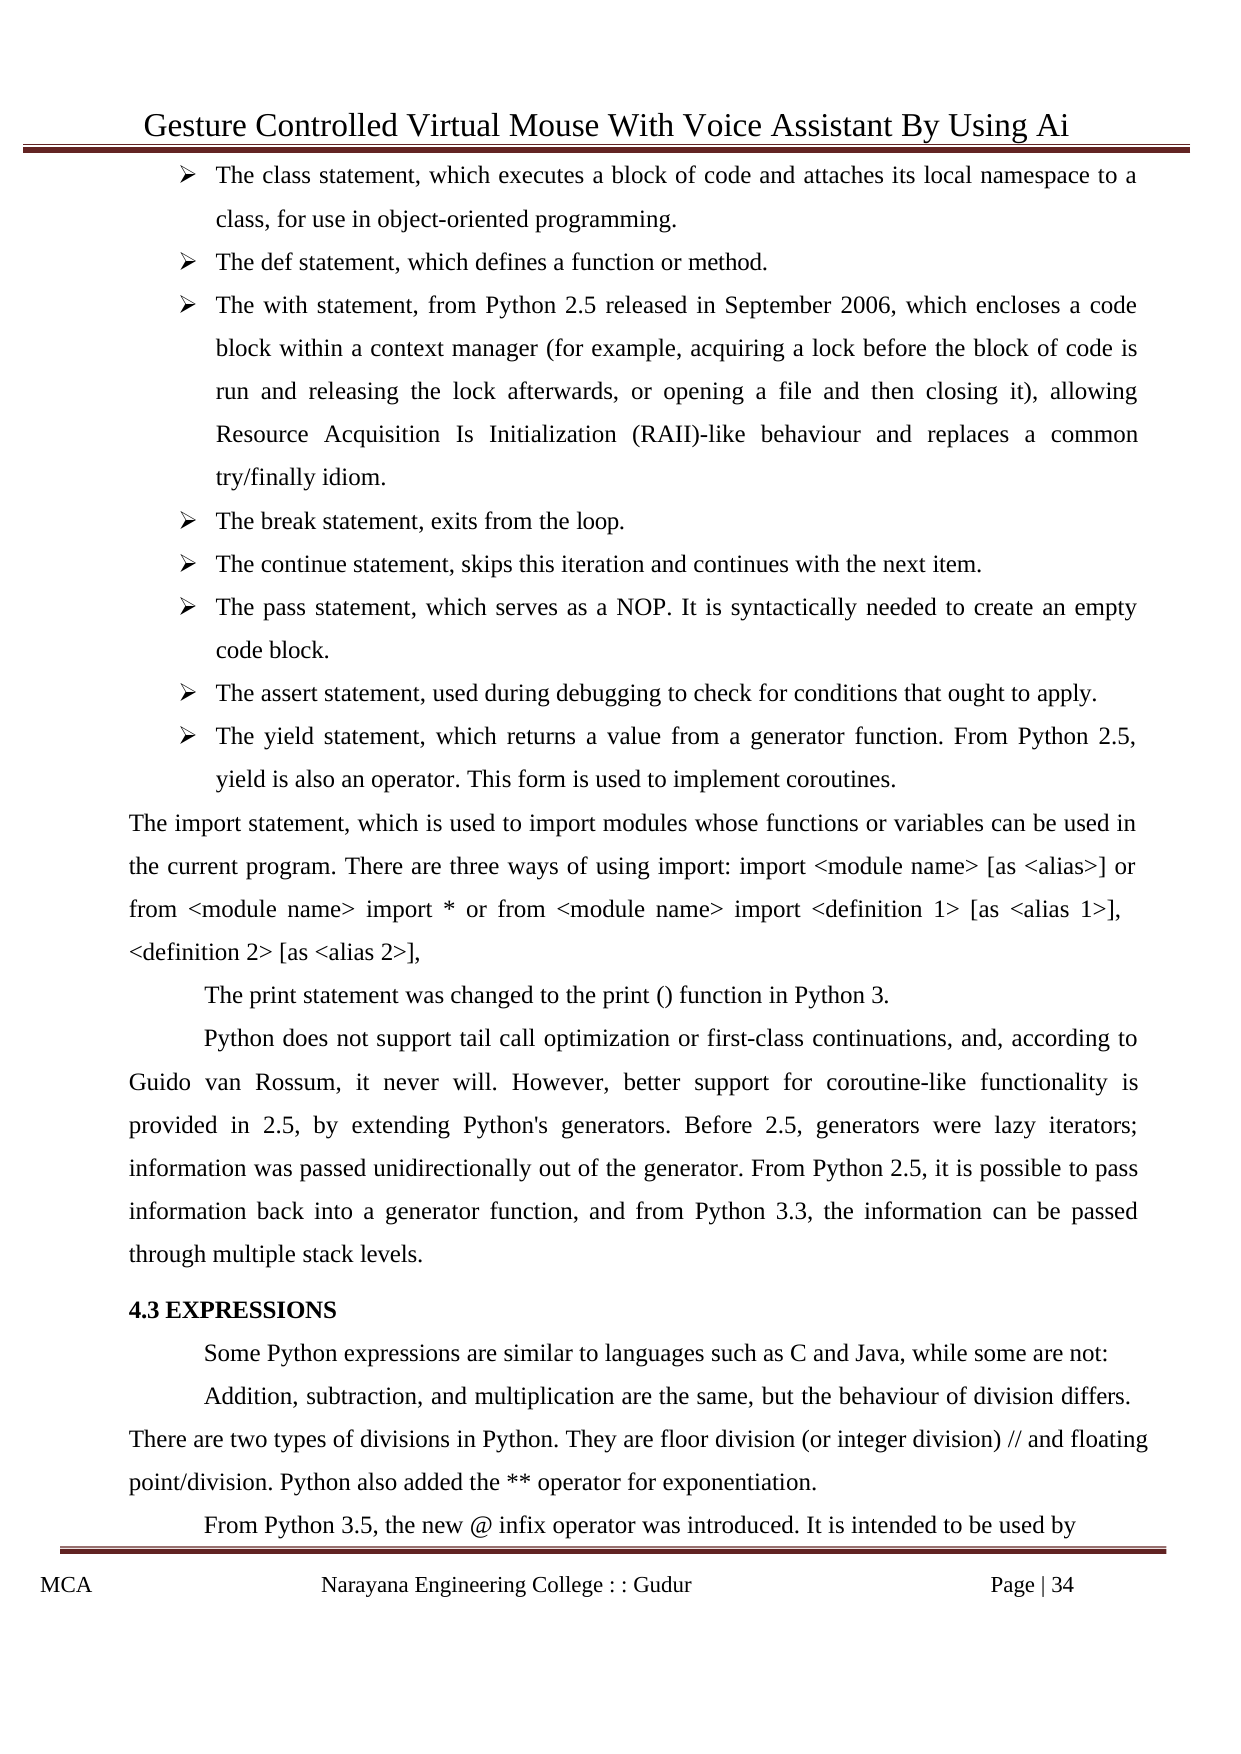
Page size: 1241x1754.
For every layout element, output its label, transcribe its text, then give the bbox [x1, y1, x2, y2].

list The def statement, which defines a function or method. [178, 247, 1190, 276]
list The class statement, which executes a block of code and attaches its local namespace to a class, for use in object-oriented programming. [178, 161, 1138, 233]
text 4.3 EXPRESSIONS [128, 1295, 1190, 1324]
text Python does not support tail call optimization or first-class continuations, and, according to Guido van Rossum, it never will. However, better support for coroutine-like functionality is provided in 2.5, by extending Python's generators. Before 2.5, generators were lazy iterators; information was passed unidirectionally out of the generator. From Python 2.5, it is possible to pass information back into a generator function, and from Python 3.3, the information can be passed through multiple stack levels. [128, 1023, 1138, 1268]
list The yield statement, which returns a value from a generator function. From Python 2.5, yield is also an operator. This form is used to implement coroutines. [178, 721, 1137, 793]
list The with statement, from Python 2.5 released in September 2006, which encloses a code block within a context manager (for example, acquiring a lock before the block of code is run and releasing the lock afterwards, or opening a file and then closing it), allowing Resource Acquisition Is Initialization (RAII)-like behaviour and replaces a common try/finally idiom. [178, 290, 1138, 491]
text The print statement was changed to the print () function in Python 3. [204, 980, 1190, 1009]
text The import statement, which is used to import modules whose functions or variables can be used in the current program. There are three ways of using import: import <module name> [as <alias>] or from <module name> import * or from <module name> import <definition 1> [as <alias 1>], [128, 808, 1137, 923]
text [128, 1511, 1138, 1539]
text <definition 2> [as <alias 2>], [128, 937, 1190, 966]
list The assert statement, used during debugging to check for conditions that ought to apply. [178, 678, 1190, 707]
list The pass statement, which serves as a NOP. It is syntactically needed to create an empty code block. [178, 592, 1138, 664]
list The continue statement, skips this iteration and continues with the next item. [178, 549, 1190, 577]
list The break statement, exits from the loop. [178, 506, 1190, 534]
text There are two types of divisions in Python. They are floor division (or integer division) // and floating point/division. Python also added the ** operator for exponentiation. [128, 1424, 1190, 1496]
text Some Python expressions are similar to languages such as C and Java, while some are not: Addition, subtraction, and multiplication are the same, but the behaviour of division differs. [203, 1338, 1190, 1410]
